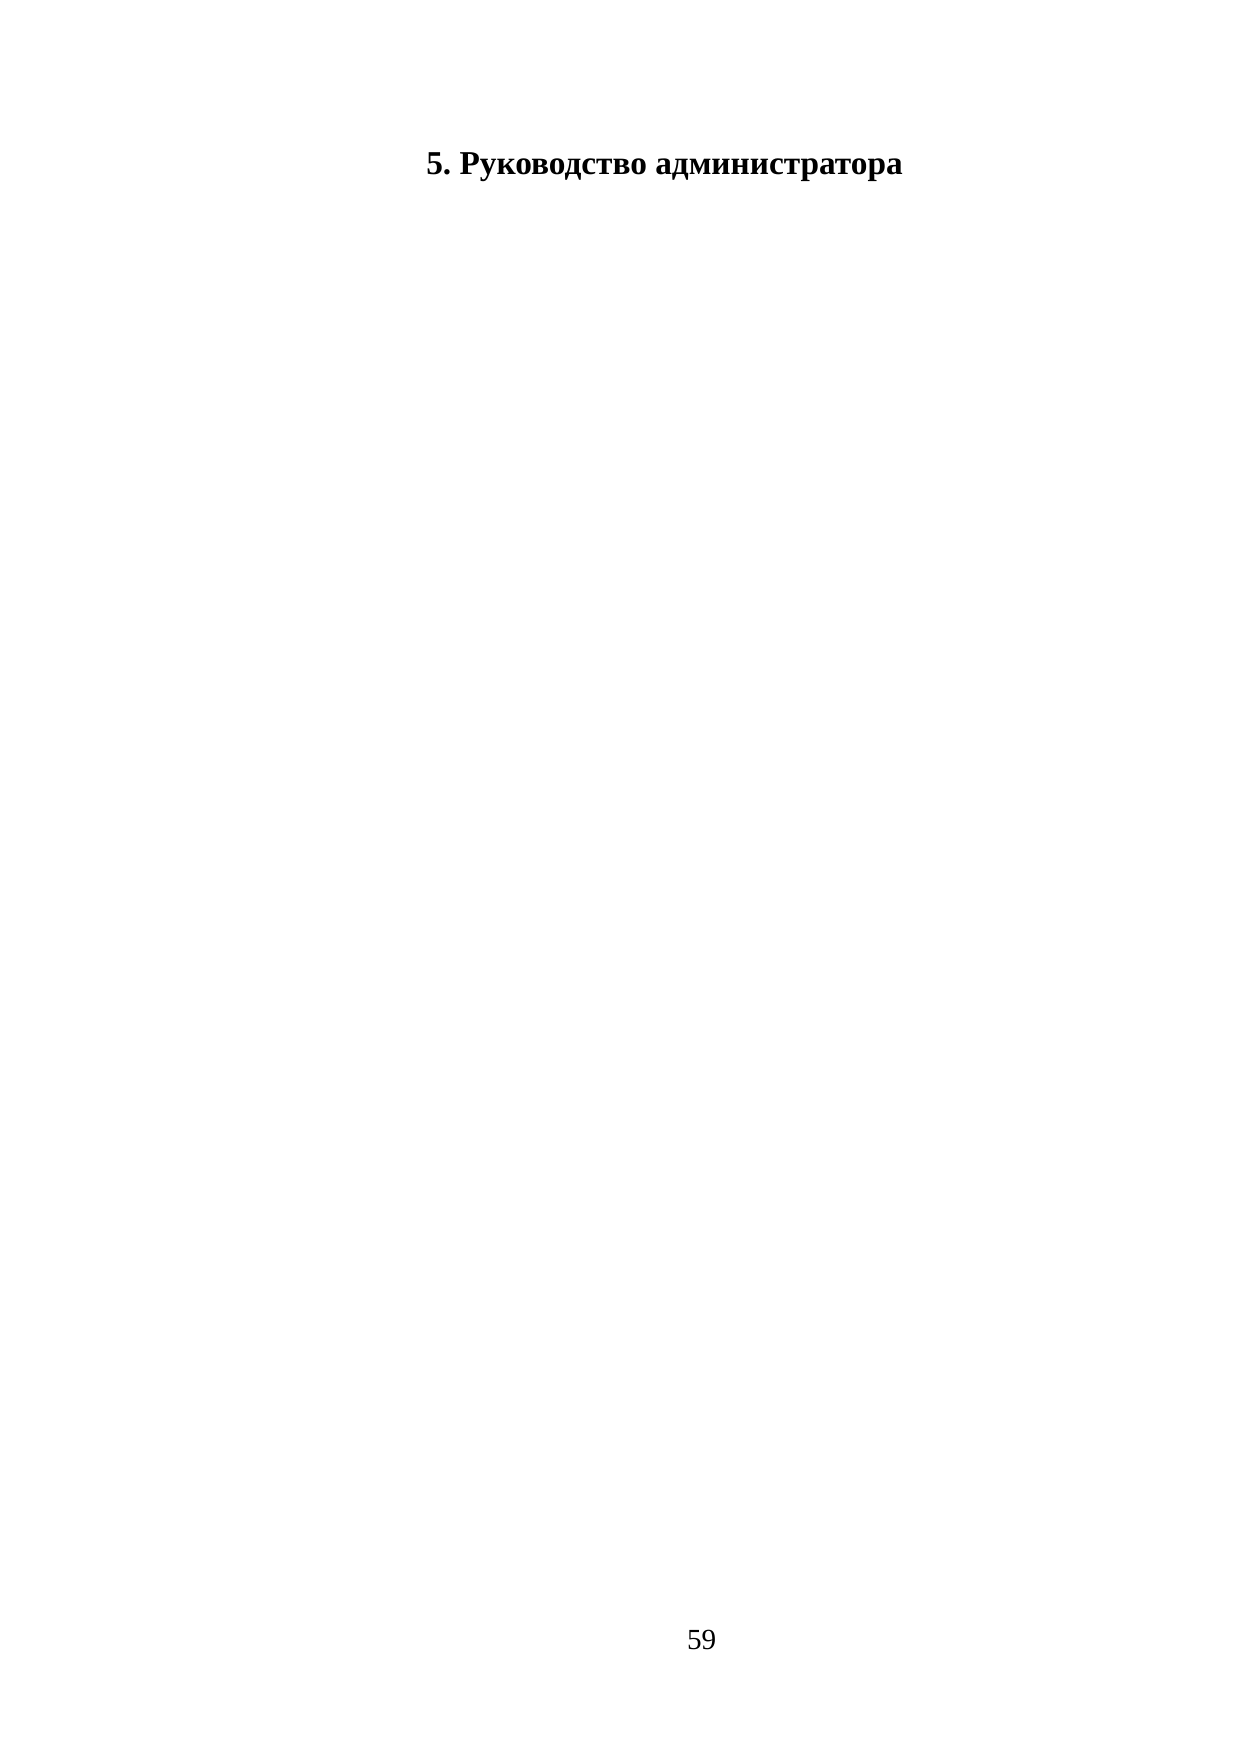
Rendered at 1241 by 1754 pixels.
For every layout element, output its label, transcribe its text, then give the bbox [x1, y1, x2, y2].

subtitle Руководство администратора [177, 143, 1152, 181]
